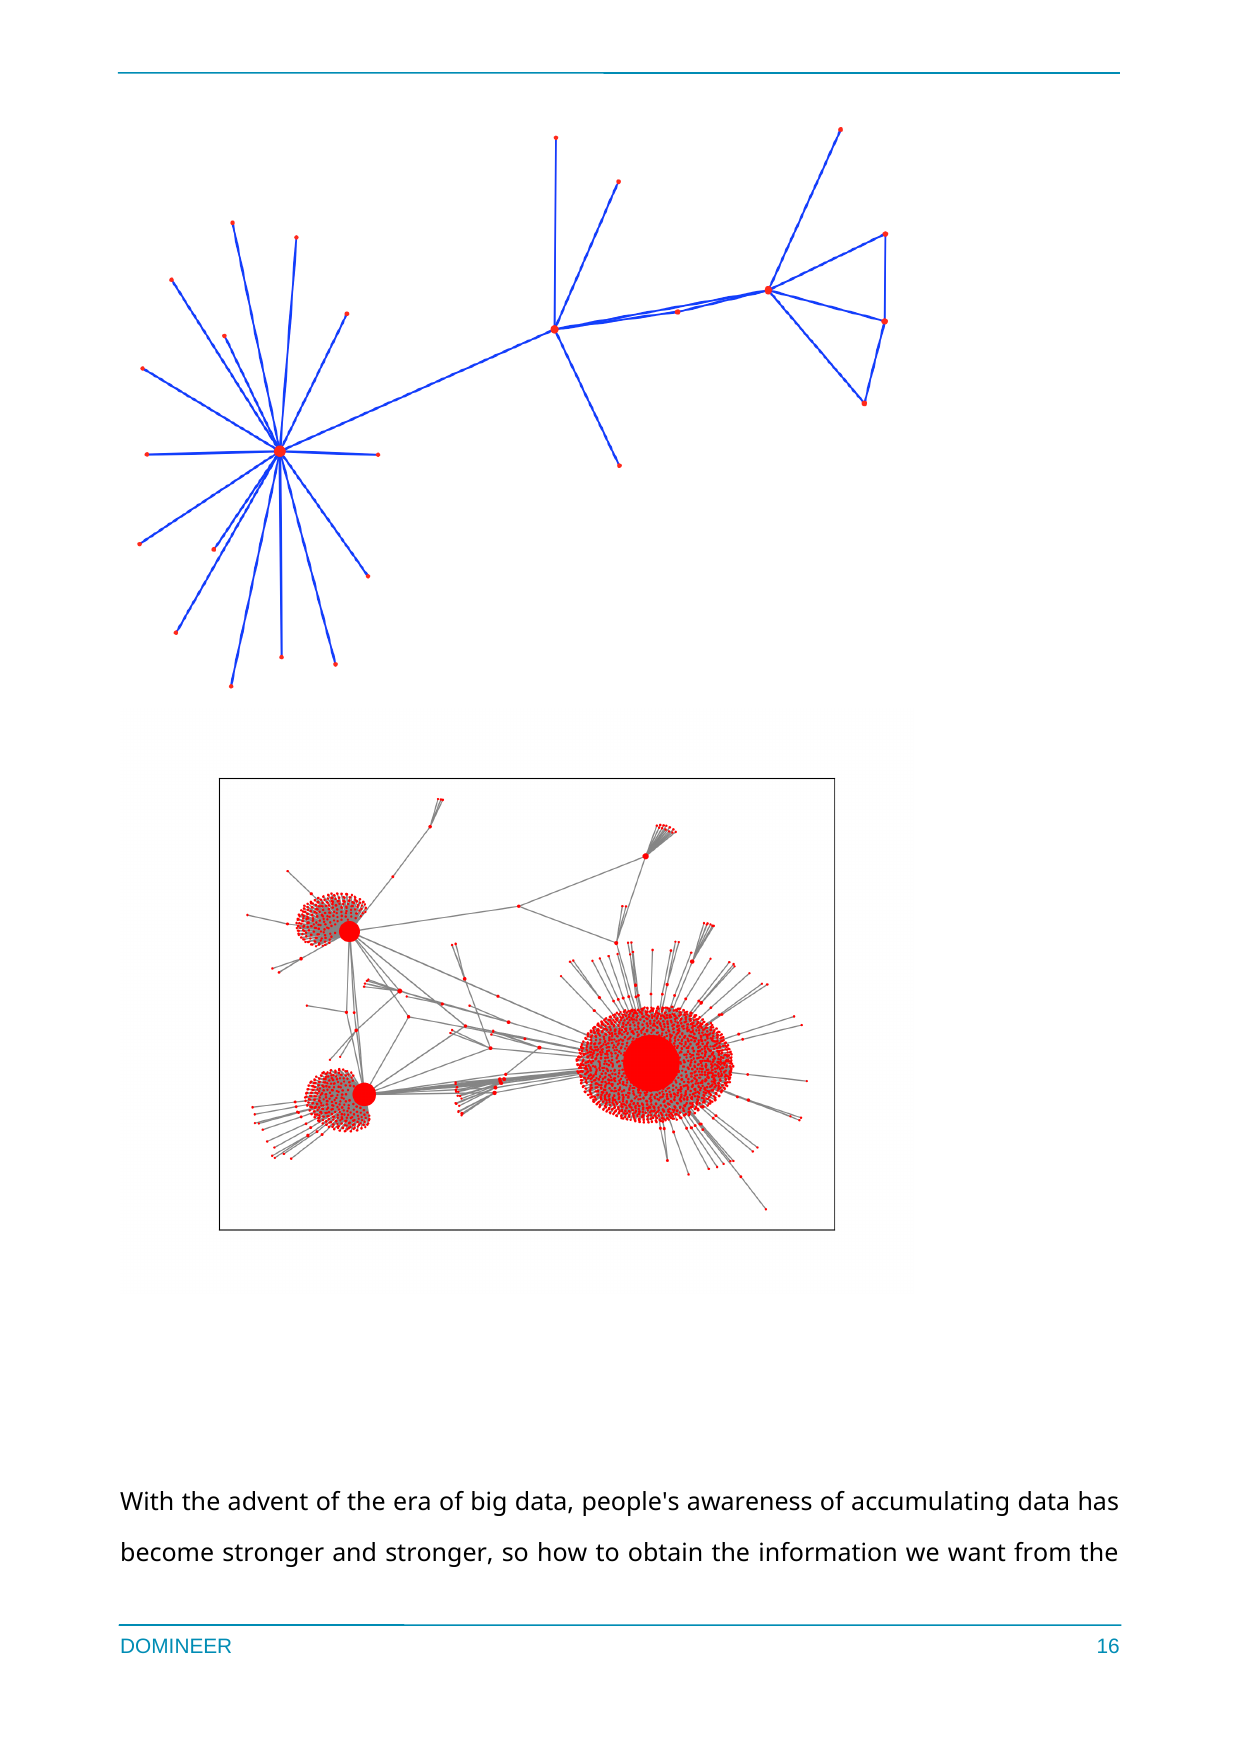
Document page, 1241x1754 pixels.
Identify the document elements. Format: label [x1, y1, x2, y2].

picture [120, 112, 914, 692]
picture [120, 708, 914, 1294]
text [120, 1483, 1120, 1568]
